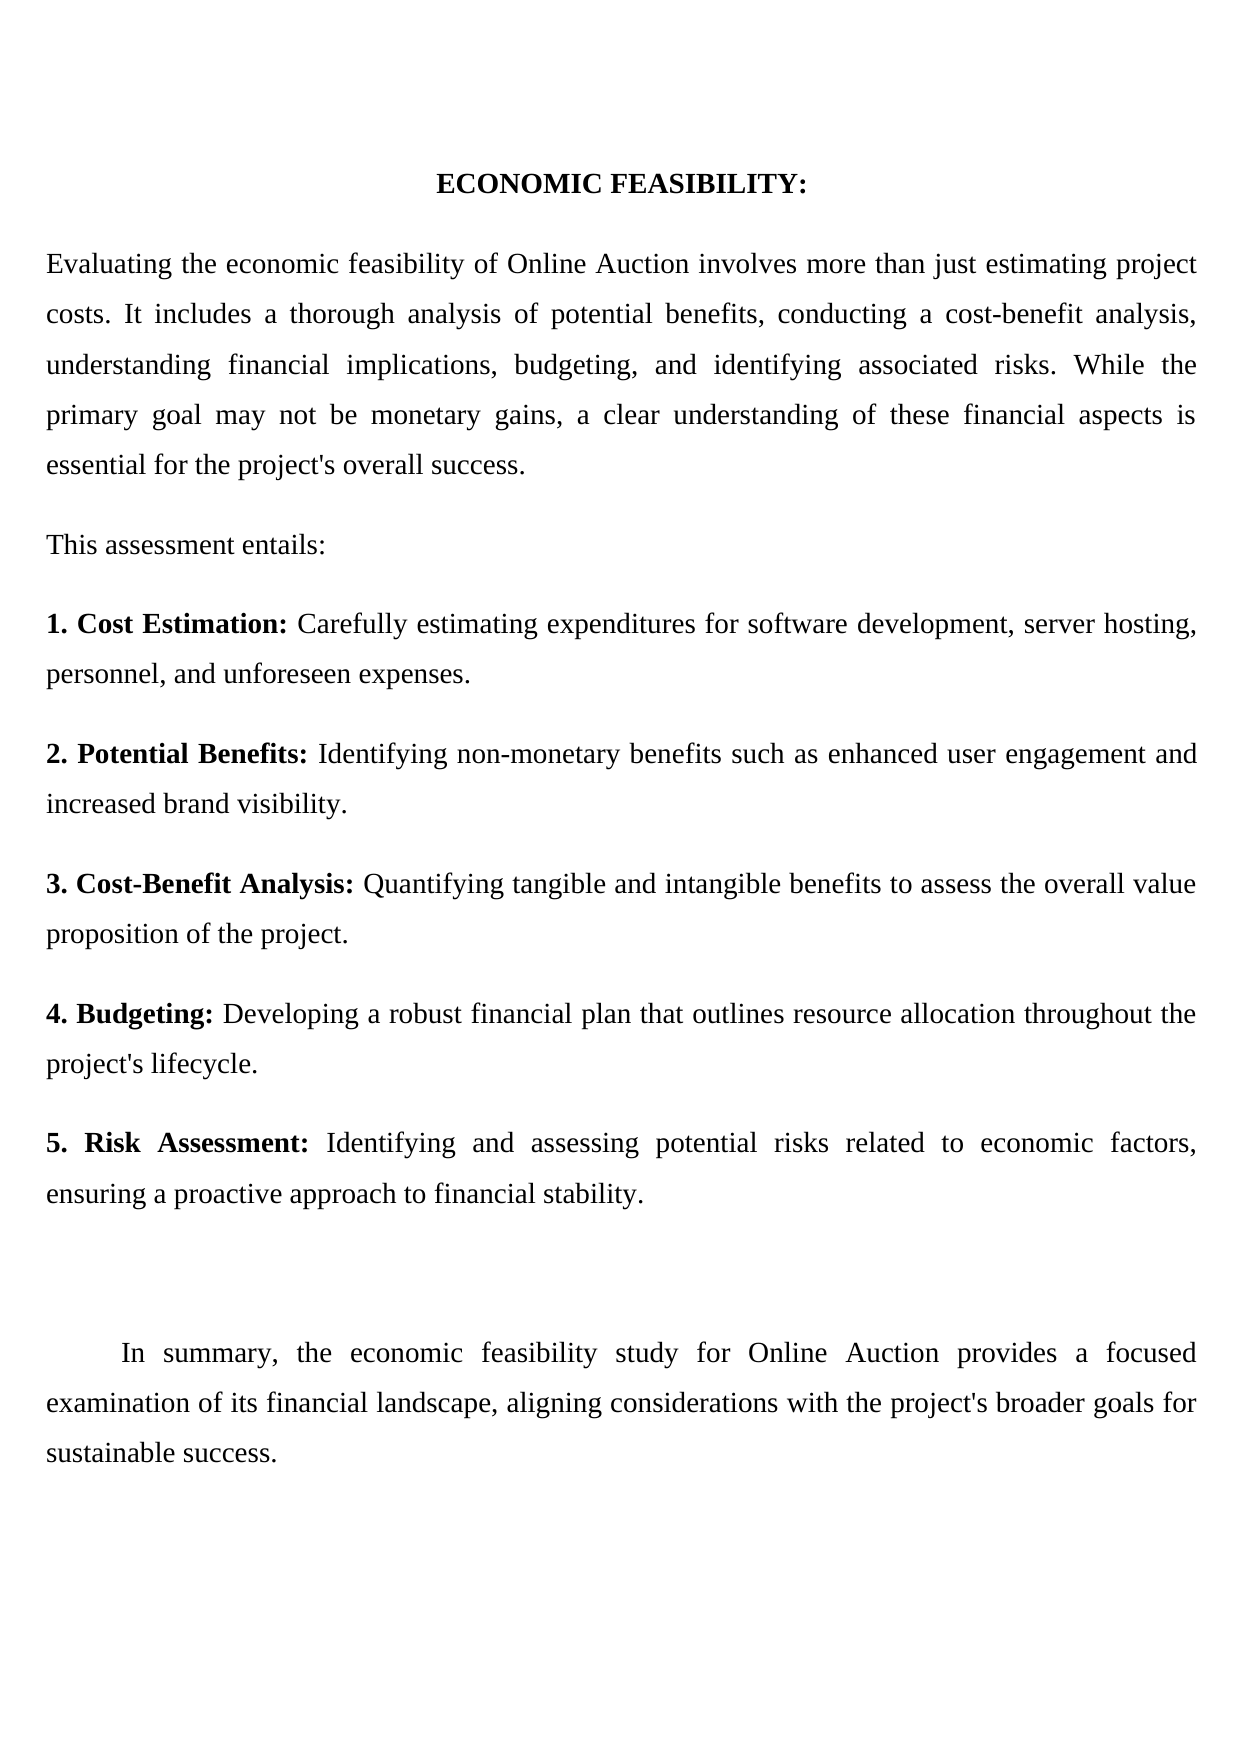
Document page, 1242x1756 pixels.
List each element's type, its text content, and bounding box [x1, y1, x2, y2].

text In summary, the economic feasibility study for Online Auction provides a focused examination of its financial landscape, aligning considerations with the project's broader goals for sustainable success. [46, 1335, 1198, 1469]
text 1. Cost Estimation: Carefully estimating expenditures for software development, server hosting, personnel, and unforeseen expenses. [46, 606, 1198, 690]
text 2. Potential Benefits: Identifying non-monetary benefits such as enhanced user engagement and increased brand visibility. [46, 736, 1198, 820]
text ECONOMIC FEASIBILITY: [46, 167, 1198, 200]
text 3. Cost-Benefit Analysis: Quantifying tangible and intangible benefits to assess the overall value proposition of the project. [46, 866, 1198, 950]
text 4. Budgeting: Developing a robust financial plan that outlines resource allocation throughout the project's lifecycle. [46, 996, 1198, 1079]
text Evaluating the economic feasibility of Online Auction involves more than just estimating project costs. It includes a thorough analysis of potential benefits, conducting a cost-benefit analysis, understanding financial implications, budgeting, and identifying associated risks. While the primary goal may not be monetary gains, a clear understanding of these financial aspects is essential for the project's overall success. [46, 246, 1198, 481]
text This assessment entails: [46, 527, 1198, 560]
text 5. Risk Assessment: Identifying and assessing potential risks related to economic factors, ensuring a proactive approach to financial stability. [46, 1126, 1198, 1209]
